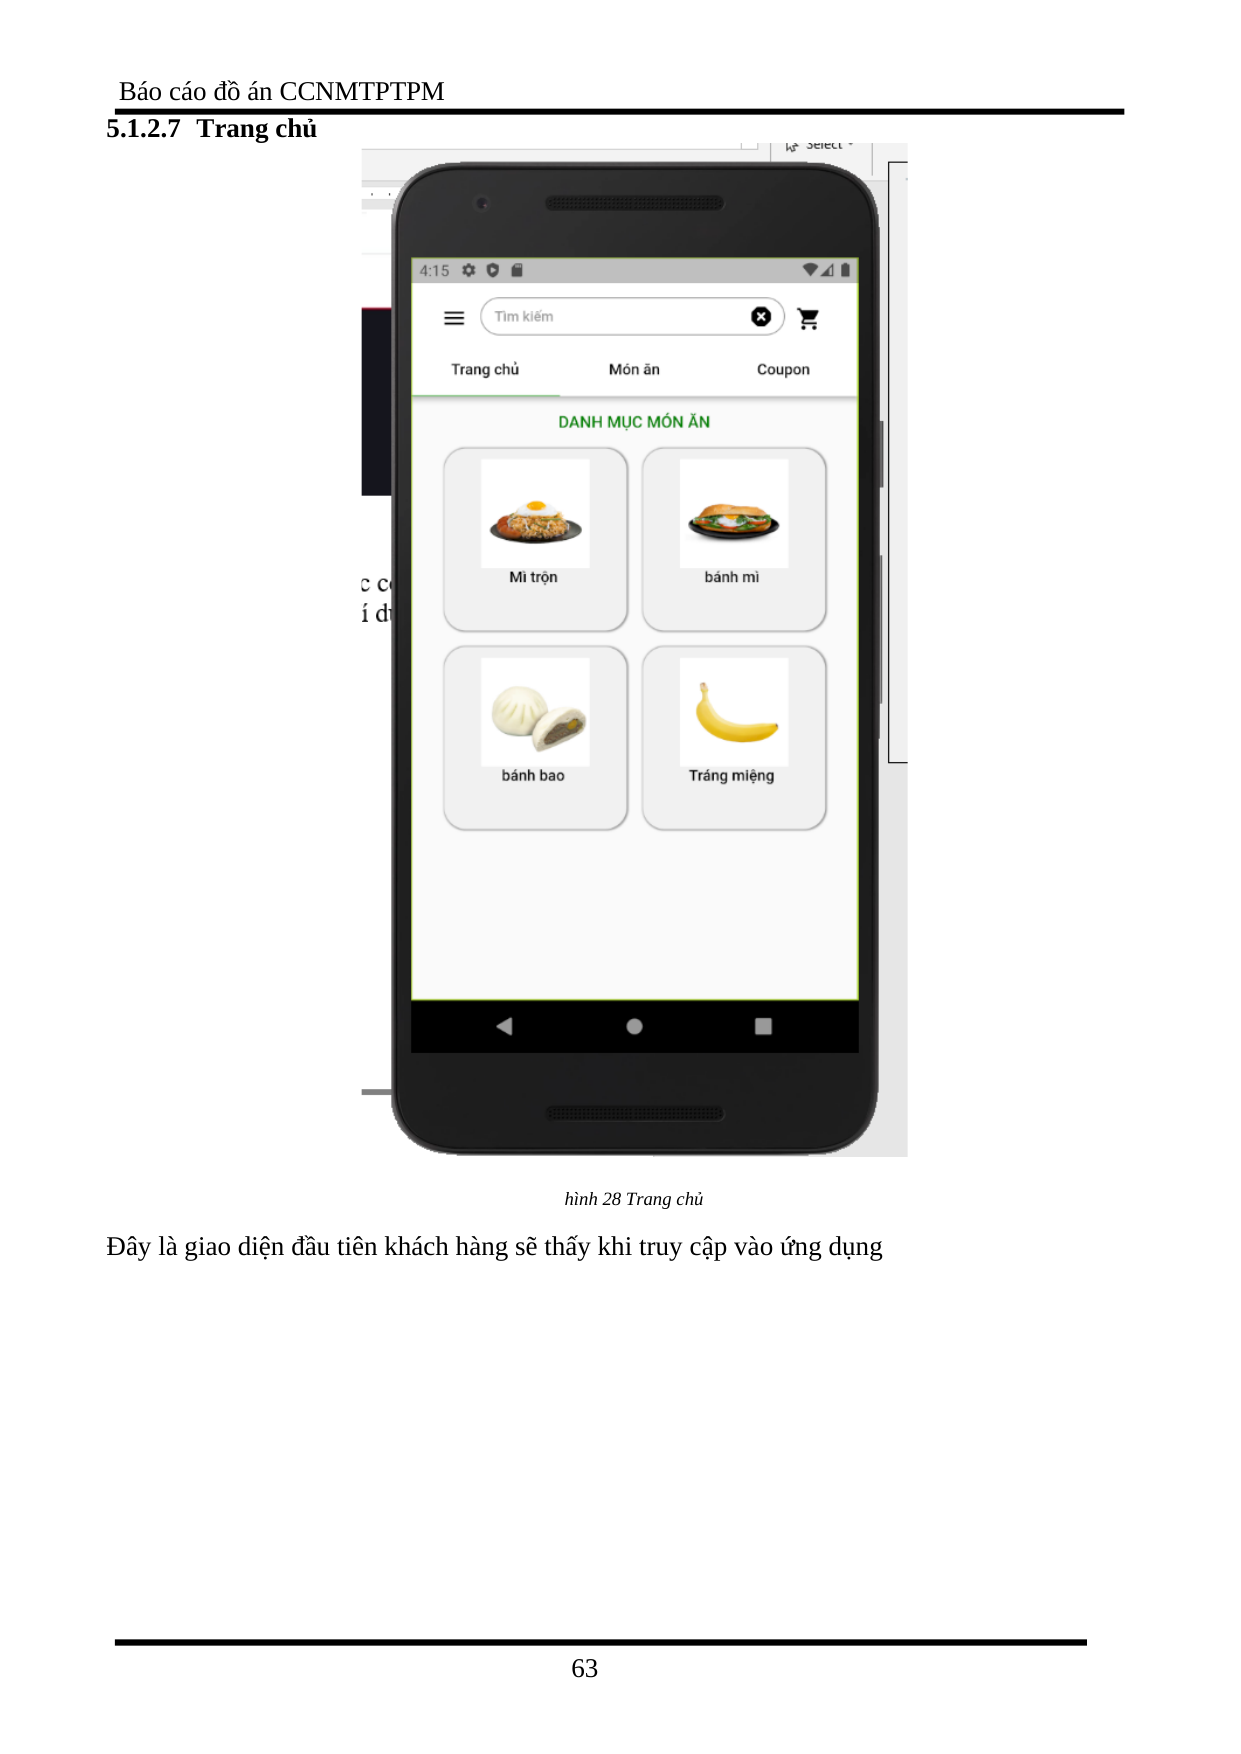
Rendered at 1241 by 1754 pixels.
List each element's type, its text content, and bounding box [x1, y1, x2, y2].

text Đây là giao diện đầu tiên khách hàng sẽ thấy khi truy cập vào ứng dụng [106, 1230, 1163, 1261]
subtitle Trang chủ [106, 112, 1163, 144]
picture [361, 143, 908, 1157]
text hình 28 Trang chủ [106, 1187, 1163, 1209]
